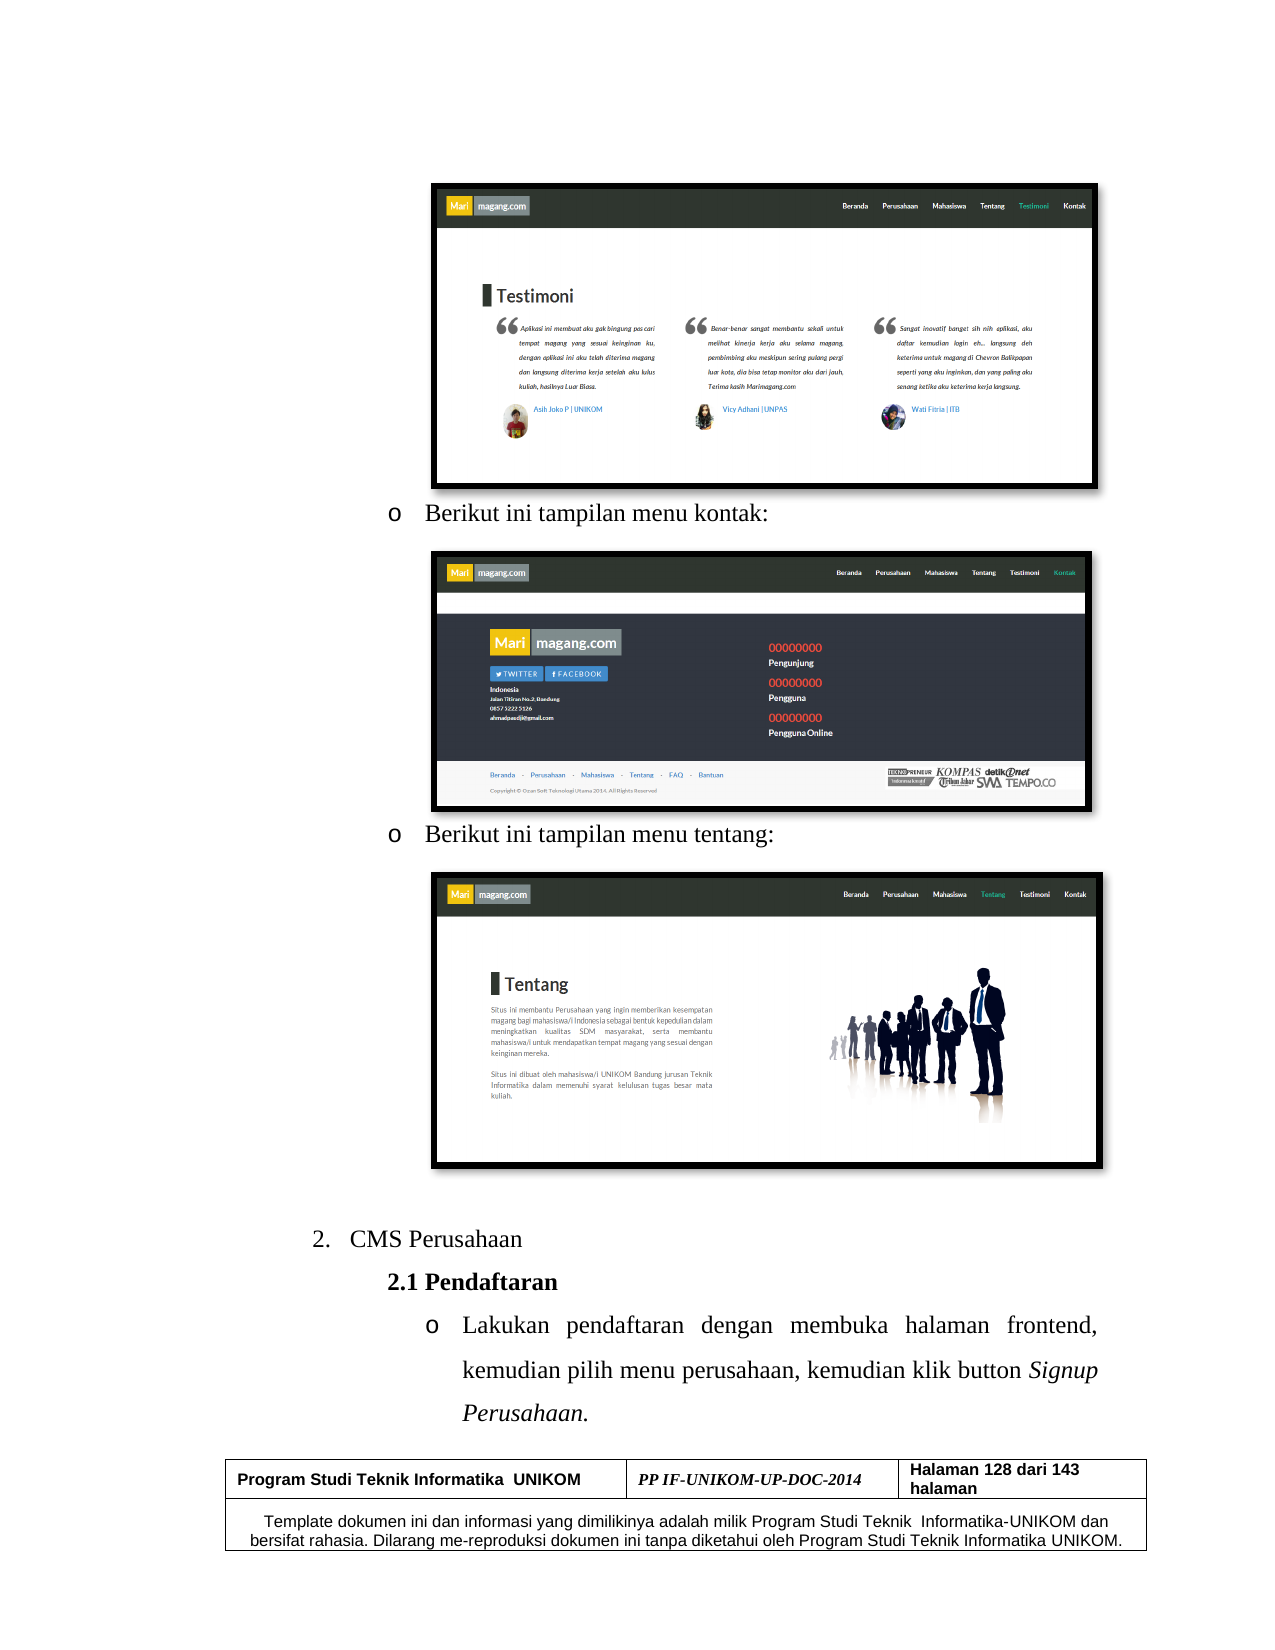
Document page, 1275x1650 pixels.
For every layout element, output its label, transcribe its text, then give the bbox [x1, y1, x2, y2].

picture [437, 557, 1085, 806]
list 2.1 Pendaftaran [349, 1267, 1098, 1296]
list Berikut ini tampilan menu tentang: [387, 819, 1098, 850]
list Lakukan pendaftaran dengan membuka halaman frontend, kemudian pilih menu perusahaan, kemudian klik button Signup Perusahaan. [424, 1310, 1098, 1427]
list Berikut ini tampilan menu kontak: [387, 498, 1098, 529]
picture [437, 189, 1092, 483]
list CMS Perusahaan [312, 1224, 1098, 1253]
picture [437, 878, 1096, 1162]
